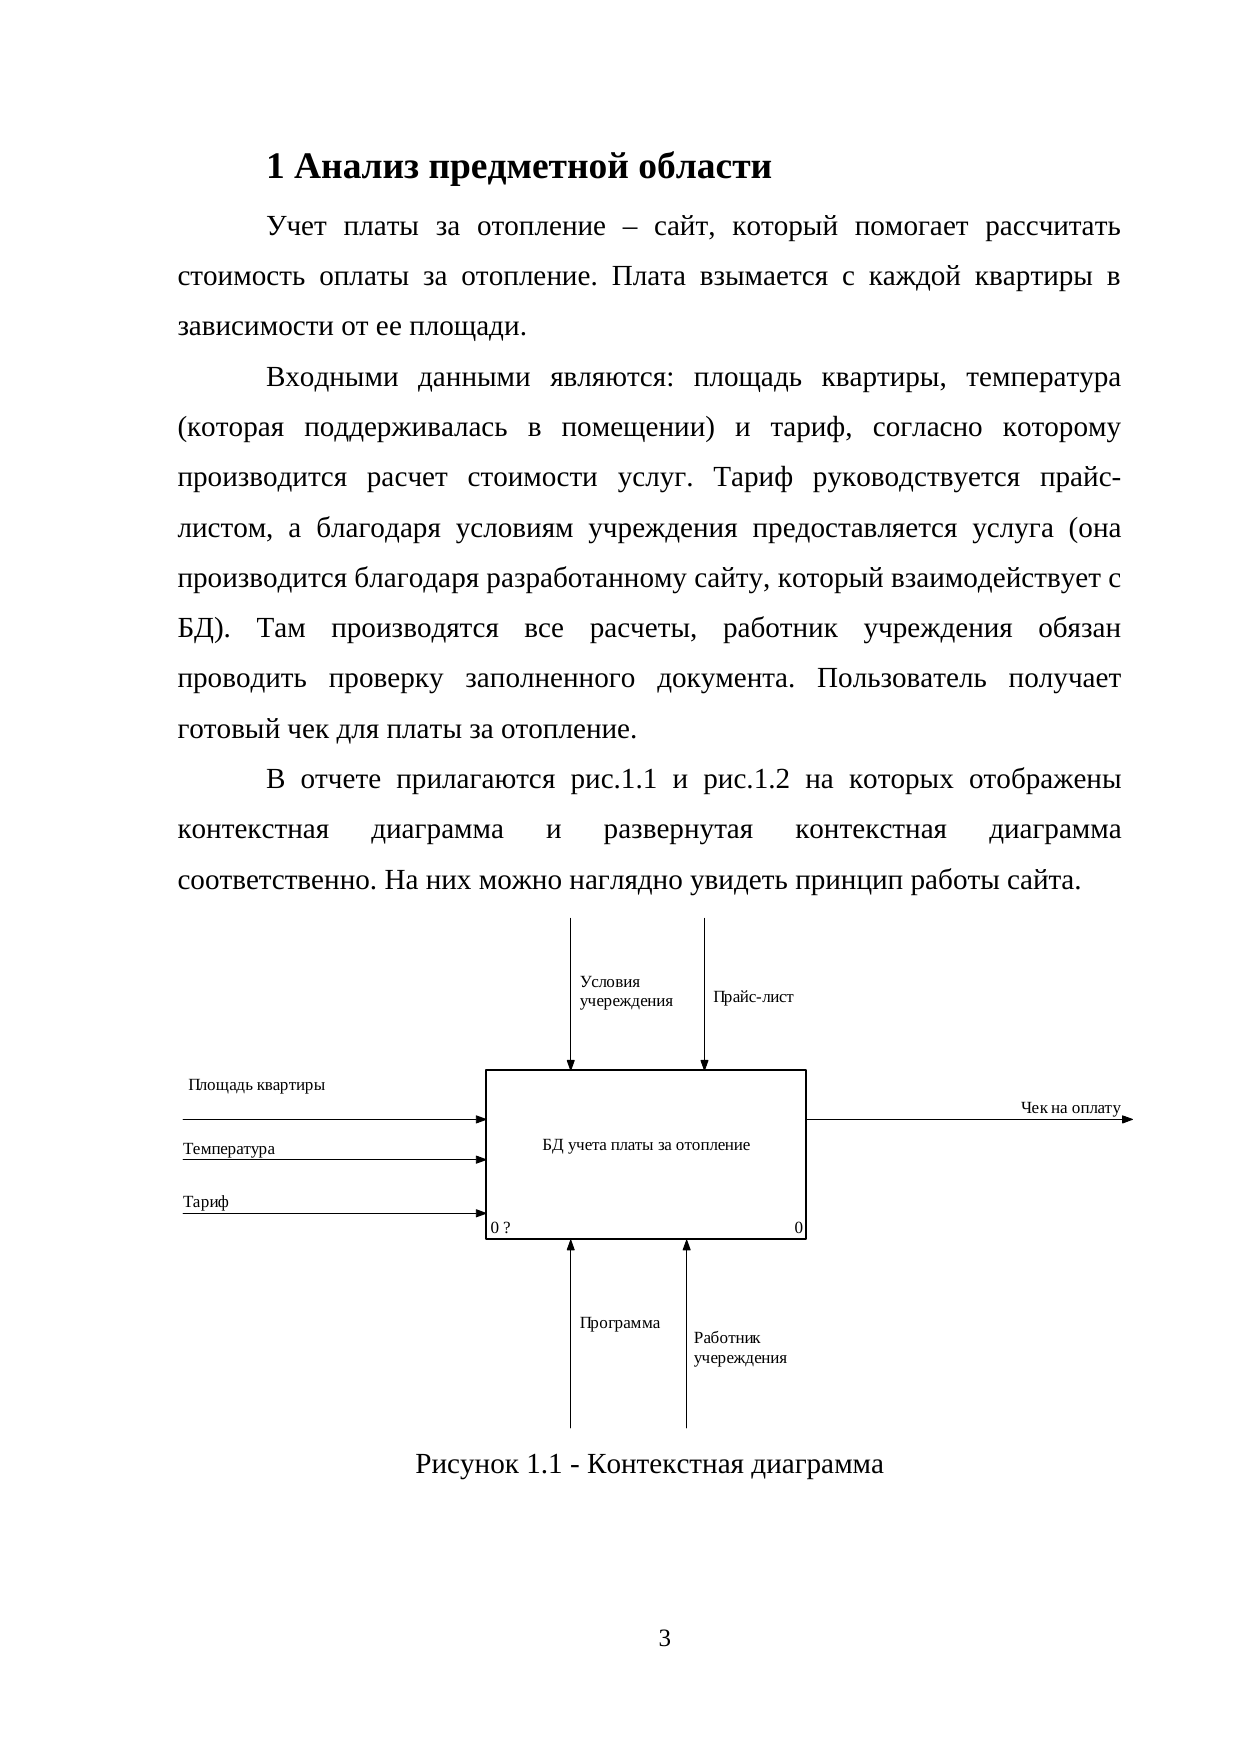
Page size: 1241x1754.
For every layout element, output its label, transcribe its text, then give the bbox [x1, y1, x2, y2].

subtitle 1 Анализ предметной области [177, 143, 1152, 186]
text В отчете прилагаются рис.1.1 и рис.1.2 на которых отображены контекстная диаграмма и развернутая контекстная диаграмма соответственно. На них можно наглядно увидеть принцип работы сайта. [177, 761, 1122, 895]
text Рисунок 1.1 - Контекстная диаграмма [177, 1446, 1122, 1479]
text Входными данными являются: площадь квартиры, температура (которая поддерживалась в помещении) и тариф, согласно которому производится расчет стоимости услуг. Тариф руководствуется прайс-листом, а благодаря условиям учреждения предоставляется услуга (она производится благодаря разработанному сайту, который взаимодействует с БД). Там производятся все расчеты, работник учреждения обязан проводить проверку заполненного документа. Пользователь получает готовый чек для платы за отопление. [177, 359, 1122, 744]
text Учет платы за отопление – сайт, который помогает рассчитать стоимость оплаты за отопление. Плата взымается с каждой квартиры в зависимости от ее площади. [177, 208, 1122, 342]
